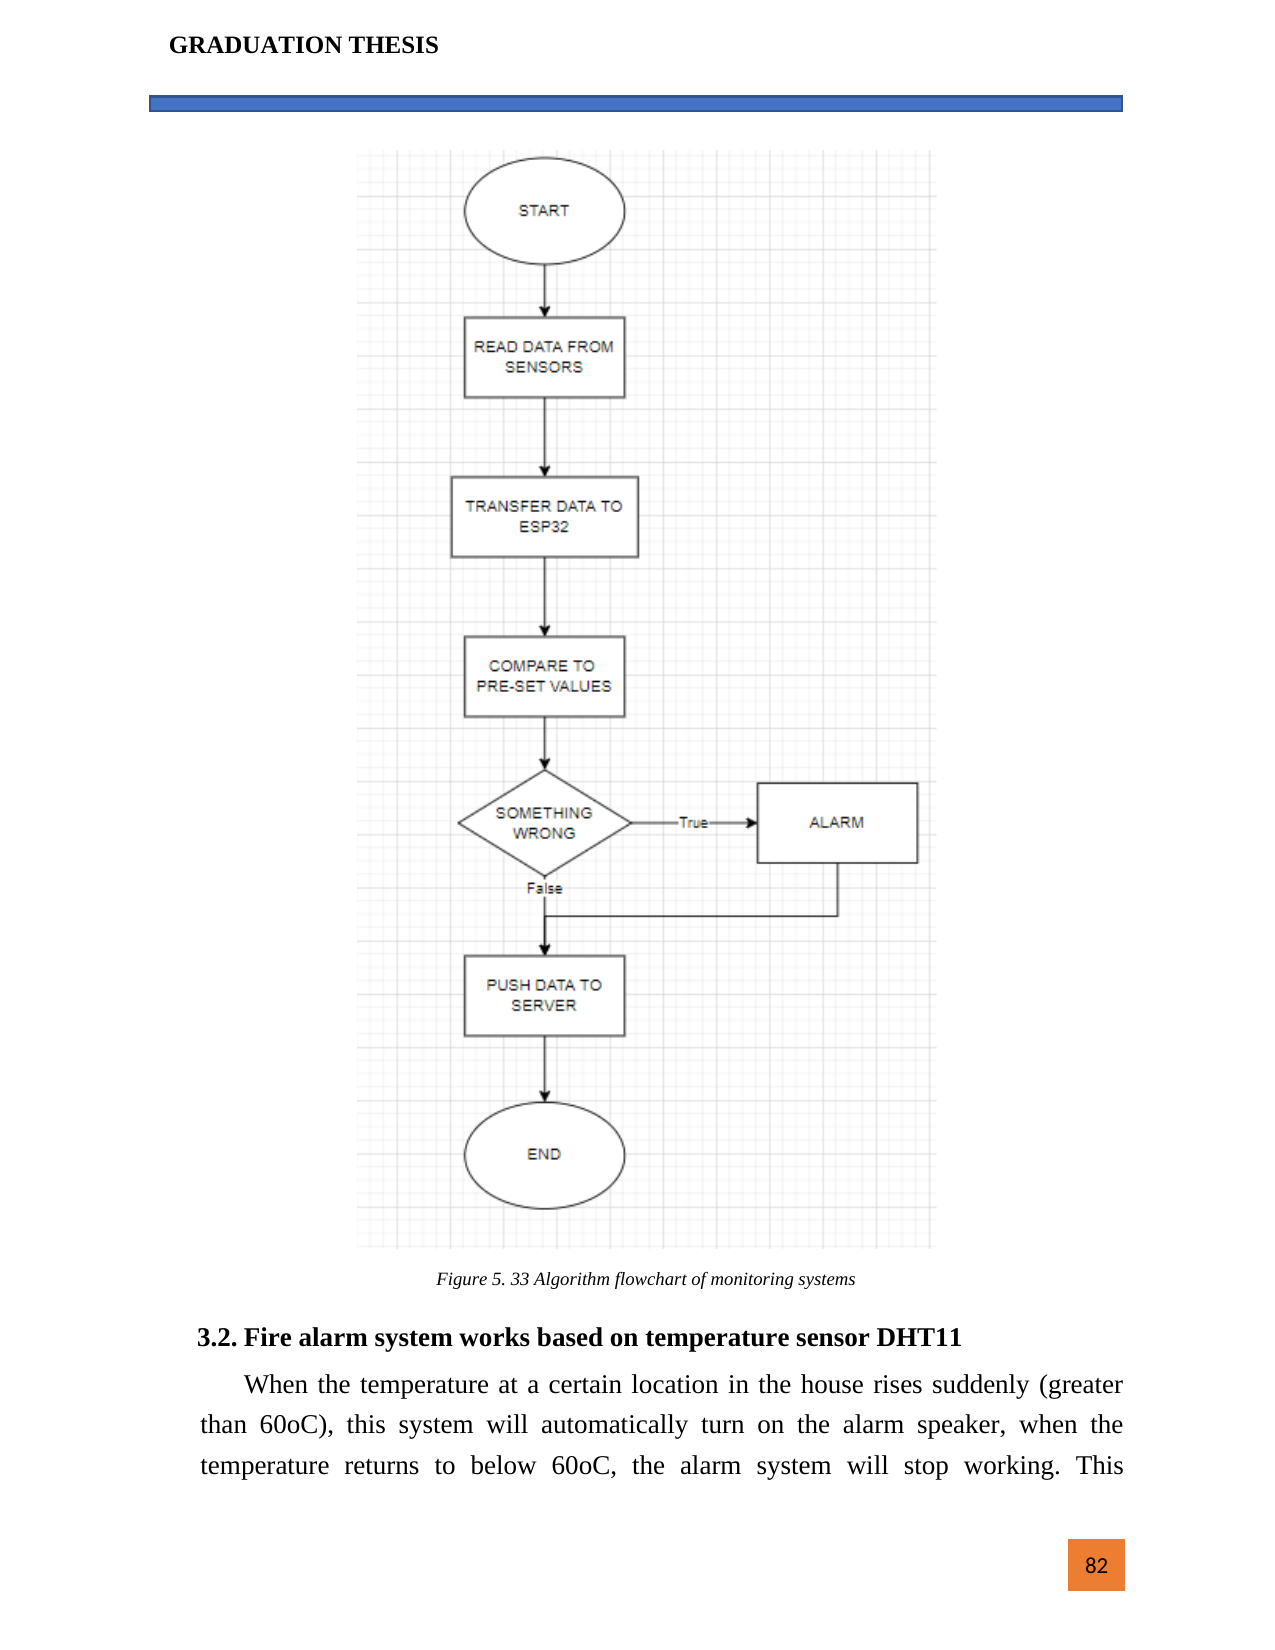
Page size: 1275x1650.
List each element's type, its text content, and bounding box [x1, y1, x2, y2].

subtitle Fire alarm system works based on temperature sensor DHT11 [197, 1321, 1125, 1352]
picture [357, 150, 937, 1249]
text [200, 1368, 1125, 1480]
